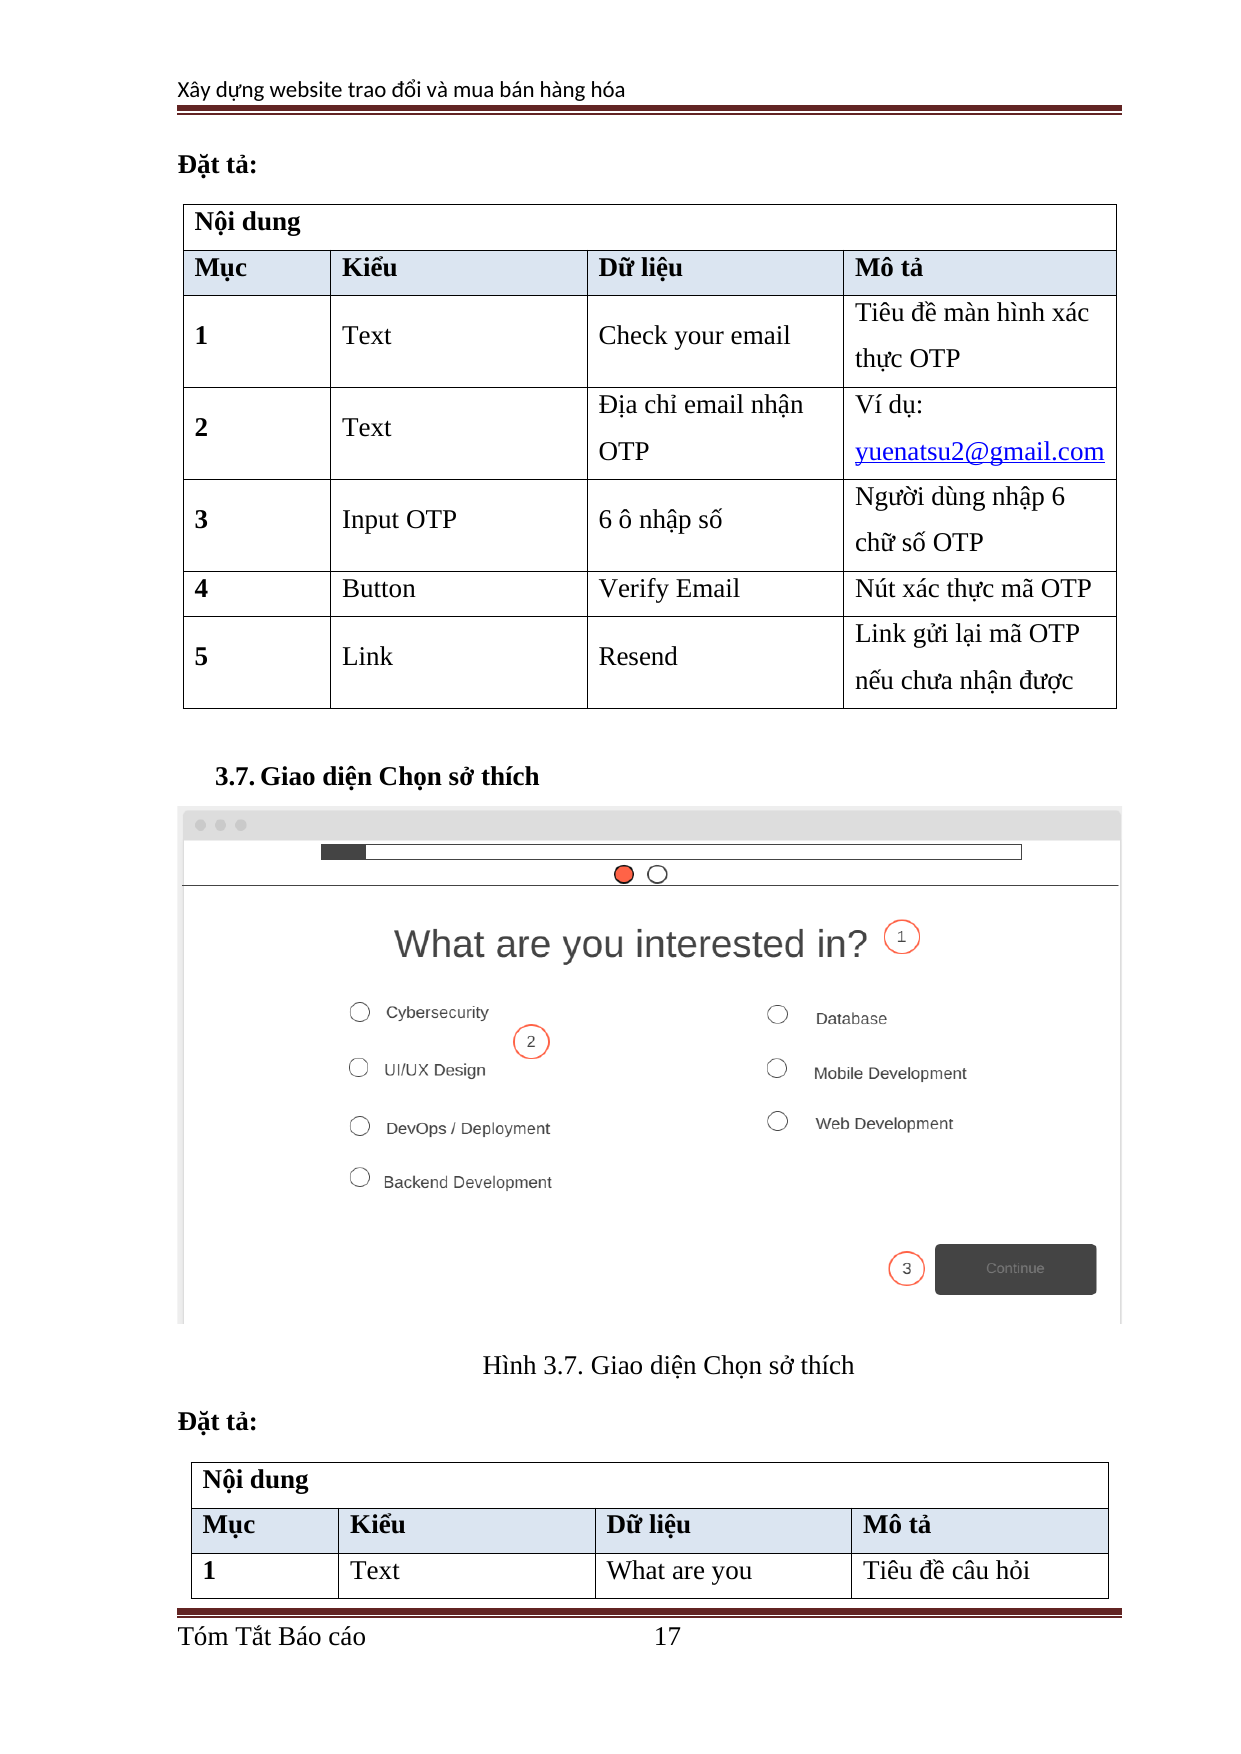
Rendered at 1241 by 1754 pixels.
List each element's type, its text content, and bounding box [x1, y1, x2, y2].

table_header Nội dung [184, 205, 1116, 249]
picture [177, 806, 1123, 1324]
table_cell Ví dụ: yuenatsu2@gmail.com [844, 388, 1116, 479]
table_cell Mục [184, 251, 330, 295]
table_cell 3 [184, 480, 330, 571]
table_cell Button [331, 572, 587, 616]
table_cell Link gửi lại mã OTP nếu chưa nhận được [844, 617, 1116, 708]
table_cell Link [331, 617, 587, 708]
list Hình 3.7. Giao diện Chọn sở thích [215, 1349, 1122, 1380]
table_cell 6 ô nhập số [588, 480, 843, 571]
table_cell Tiêu đề màn hình xác thực OTP [844, 296, 1116, 387]
text Đặt tả: [177, 148, 1122, 179]
table_cell 5 [184, 617, 330, 708]
table_cell Tiêu đề câu hỏi [852, 1554, 1108, 1598]
table_cell Dữ liệu [596, 1509, 851, 1553]
table_cell Resend [588, 617, 843, 708]
table_cell Mục [192, 1509, 338, 1553]
table_cell Text [339, 1554, 595, 1598]
table_cell 1 [184, 296, 330, 387]
table_cell Nút xác thực mã OTP [844, 572, 1116, 616]
table_cell Kiểu [331, 251, 587, 295]
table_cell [596, 1554, 851, 1598]
table_header Nội dung [192, 1463, 1108, 1507]
table_cell Text [331, 388, 587, 479]
text Đặt tả: [177, 1406, 1122, 1437]
table_cell 4 [184, 572, 330, 616]
table_cell Địa chỉ email nhận OTP [588, 388, 843, 479]
table_cell Verify Email [588, 572, 843, 616]
table_cell 2 [184, 388, 330, 479]
table_cell Mô tả [844, 251, 1116, 295]
table_cell Người dùng nhập 6 chữ số OTP [844, 480, 1116, 571]
table_cell Kiểu [339, 1509, 595, 1553]
list Giao diện Chọn sở thích [215, 760, 1122, 791]
table_cell Check your email [588, 296, 843, 387]
table_cell 1 [192, 1554, 338, 1598]
table_cell Dữ liệu [588, 251, 843, 295]
table_cell Input OTP [331, 480, 587, 571]
table_cell Text [331, 296, 587, 387]
table_cell Mô tả [852, 1509, 1108, 1553]
